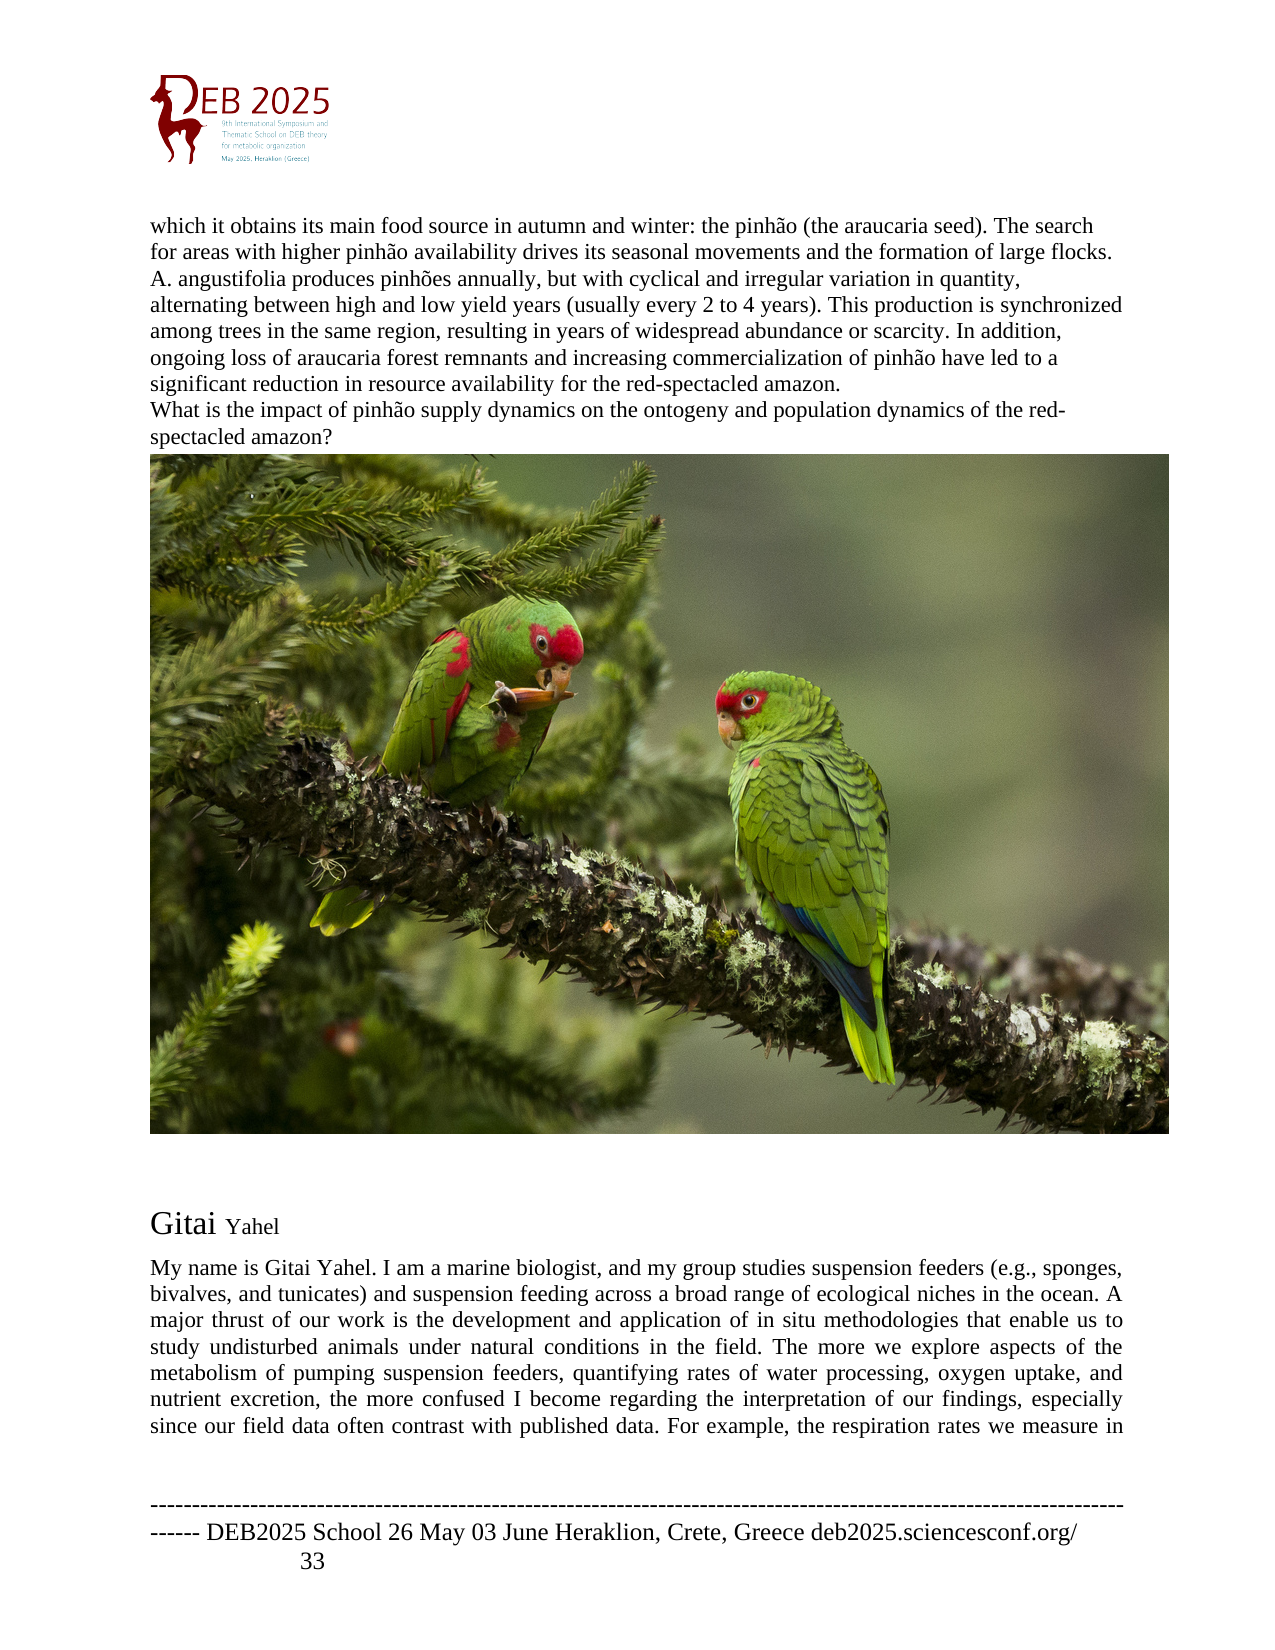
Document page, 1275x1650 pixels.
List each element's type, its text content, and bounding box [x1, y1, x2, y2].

picture [150, 454, 1169, 1134]
text What is the impact of pinhão supply dynamics on the ontogeny and population dynamics of the red-spectacled amazon? [150, 396, 1125, 449]
text A. angustifolia produces pinhões annually, but with cyclical and irregular variation in quantity, alternating between high and low yield years (usually every 2 to 4 years). This production is synchronized among trees in the same region, resulting in years of widespread abundance or scarcity. In addition, ongoing loss of araucaria forest remnants and increasing commercialization of pinhão have led to a significant reduction in resource availability for the red-spectacled amazon. [150, 265, 1125, 396]
picture [150, 75, 329, 164]
subtitle Gitai Yahel [150, 1203, 1125, 1241]
